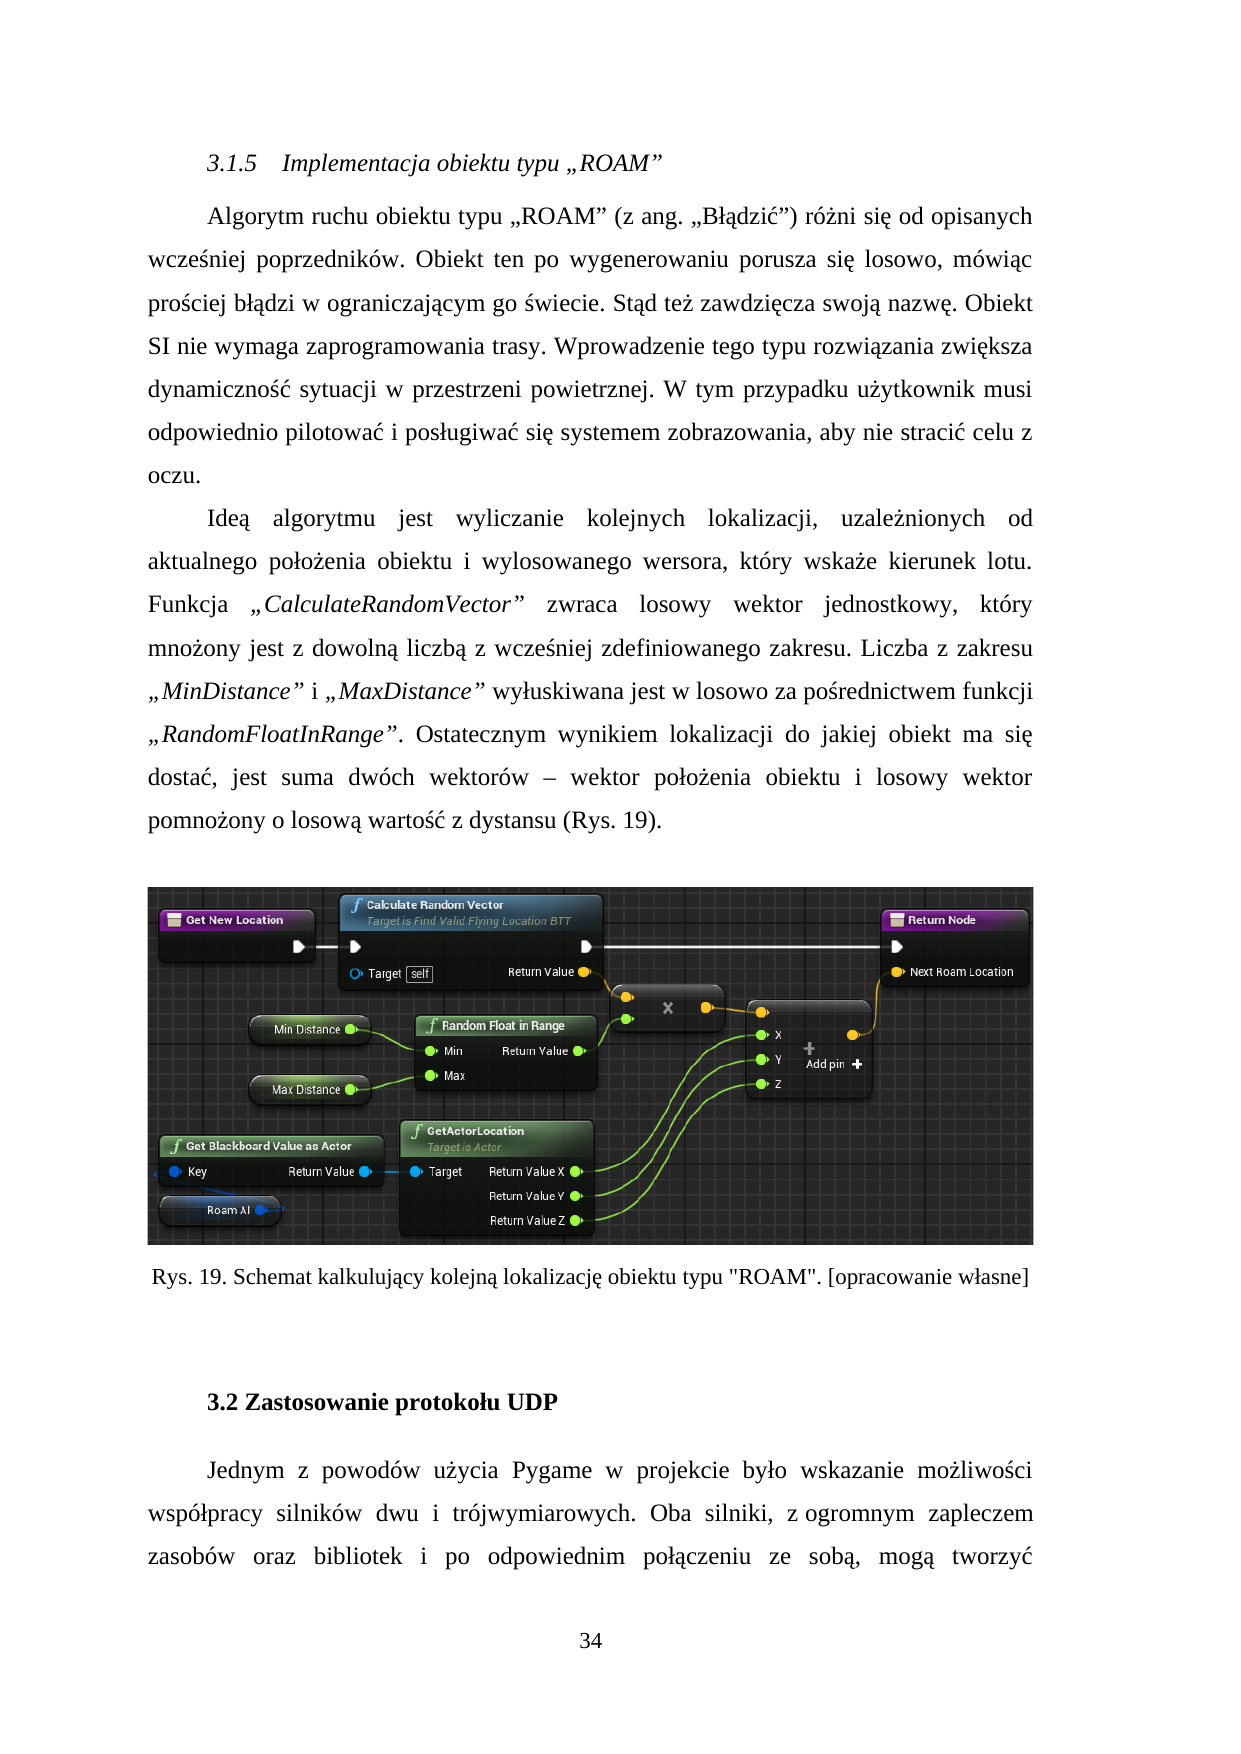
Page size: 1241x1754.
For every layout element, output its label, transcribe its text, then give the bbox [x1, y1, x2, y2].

text Rys. 19. Schemat kalkulujący kolejną lokalizację obiektu typu "ROAM". [opracowanie własne] [148, 1263, 1033, 1290]
text Ideą algorytmu jest wyliczanie kolejnych lokalizacji, uzależnionych od aktualnego położenia obiektu i wylosowanego wersora, który wskaże kierunek lotu. Funkcja „CalculateRandomVector” zwraca losowy wektor jednostkowy, który mnożony jest z dowolną liczbą z wcześniej zdefiniowanego zakresu. Liczba z zakresu „MinDistance” i „MaxDistance” wyłuskiwana jest w losowo za pośrednictwem funkcji „RandomFloatInRange”. Ostatecznym wynikiem lokalizacji do jakiej obiekt ma się dostać, jest suma dwóch wektorów – wektor położenia obiektu i losowy wektor pomnożony o losową wartość z dystansu (Rys. 19). [148, 503, 1033, 834]
subtitle Implementacja obiektu typu „ROAM” [207, 148, 1033, 176]
picture [147, 887, 1034, 1245]
subtitle Zastosowanie protokołu UDP [207, 1387, 1033, 1416]
text Algorytm ruchu obiektu typu „ROAM” (z ang. „Błądzić”) różni się od opisanych wcześniej poprzedników. Obiekt ten po wygenerowaniu porusza się losowo, mówiąc prościej błądzi w ograniczającym go świecie. Stąd też zawdzięcza swoją nazwę. Obiekt SI nie wymaga zaprogramowania trasy. Wprowadzenie tego typu rozwiązania zwiększa dynamiczność sytuacji w przestrzeni powietrznej. W tym przypadku użytkownik musi odpowiednio pilotować i posługiwać się systemem zobrazowania, aby nie stracić celu z oczu. [148, 201, 1033, 489]
